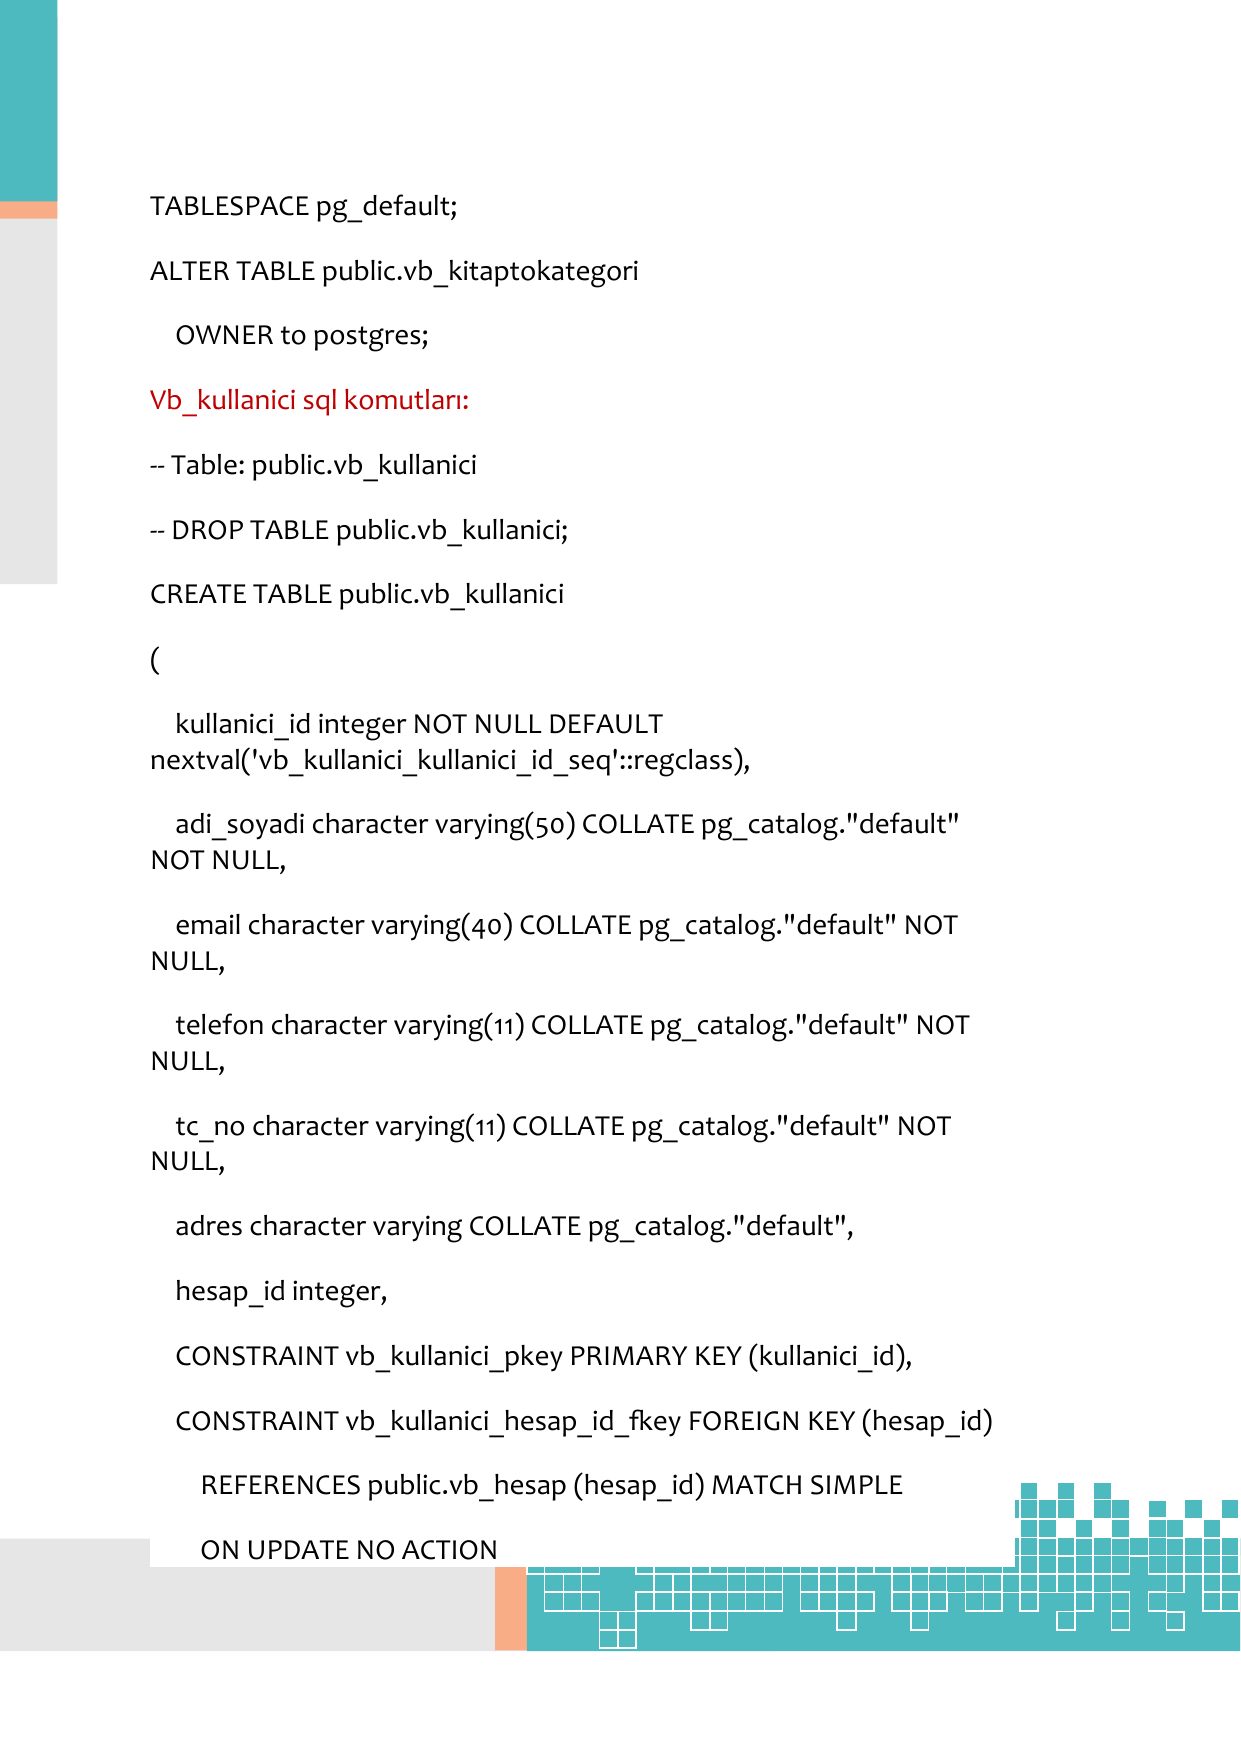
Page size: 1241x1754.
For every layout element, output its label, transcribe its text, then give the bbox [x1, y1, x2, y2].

text CREATE TABLE public.vb_kullanici [150, 576, 1015, 612]
text ( [150, 641, 1015, 677]
text REFERENCES public.vb_hesap (hesap_id) MATCH SIMPLE [150, 1467, 1015, 1503]
text CONSTRAINT vb_kullanici_hesap_id_fkey FOREIGN KEY (hesap_id) [150, 1402, 1015, 1438]
text kullanici_id integer NOT NULL DEFAULT nextval('vb_kullanici_kullanici_id_seq'::regclass), [150, 706, 1015, 777]
text adres character varying COLLATE pg_catalog."default", [150, 1208, 1015, 1243]
text TABLESPACE pg_default; [150, 187, 1015, 223]
text -- DROP TABLE public.vb_kullanici; [150, 511, 1015, 547]
text telefon character varying(11) COLLATE pg_catalog."default" NOT NULL, [150, 1007, 1015, 1078]
text email character varying(40) COLLATE pg_catalog."default" NOT NULL, [150, 907, 1015, 978]
text Vb_kullanici sql komutları: [150, 382, 1015, 417]
text ON UPDATE NO ACTION [150, 1532, 1015, 1567]
text CONSTRAINT vb_kullanici_pkey PRIMARY KEY (kullanici_id), [150, 1337, 1015, 1373]
text ALTER TABLE public.vb_kitaptokategori [150, 252, 1015, 288]
text hesap_id integer, [150, 1273, 1015, 1308]
text adi_soyadi character varying(50) COLLATE pg_catalog."default" NOT NULL, [150, 806, 1015, 877]
text -- Table: public.vb_kullanici [150, 447, 1015, 482]
text tc_no character varying(11) COLLATE pg_catalog."default" NOT NULL, [150, 1107, 1015, 1179]
text OWNER to postgres; [150, 317, 1015, 353]
